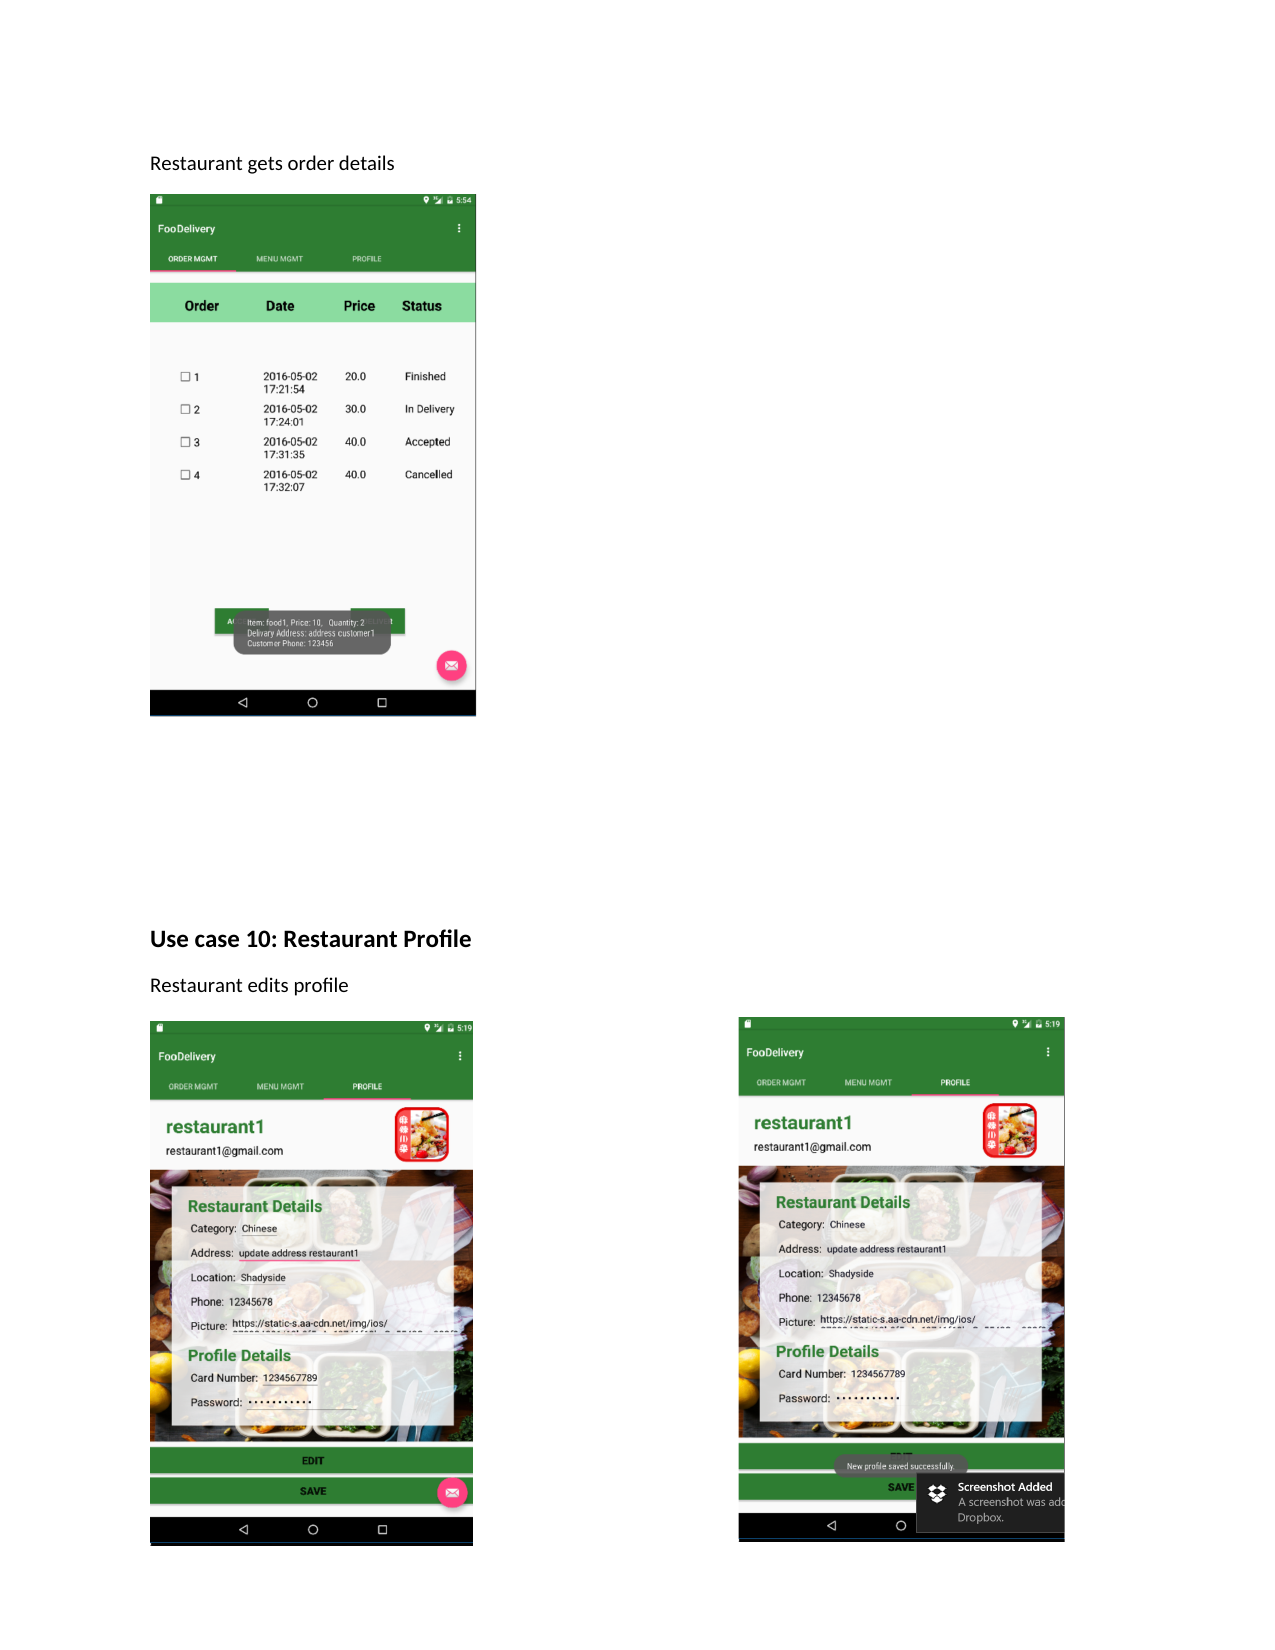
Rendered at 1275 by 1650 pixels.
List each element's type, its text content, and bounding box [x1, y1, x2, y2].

text Restaurant edits profile [150, 972, 1125, 998]
text Use case 10: Restaurant Profile [150, 923, 1125, 953]
picture [150, 1021, 473, 1546]
text Restaurant gets order details [150, 150, 1125, 175]
picture [150, 194, 477, 717]
picture [738, 1017, 1065, 1542]
